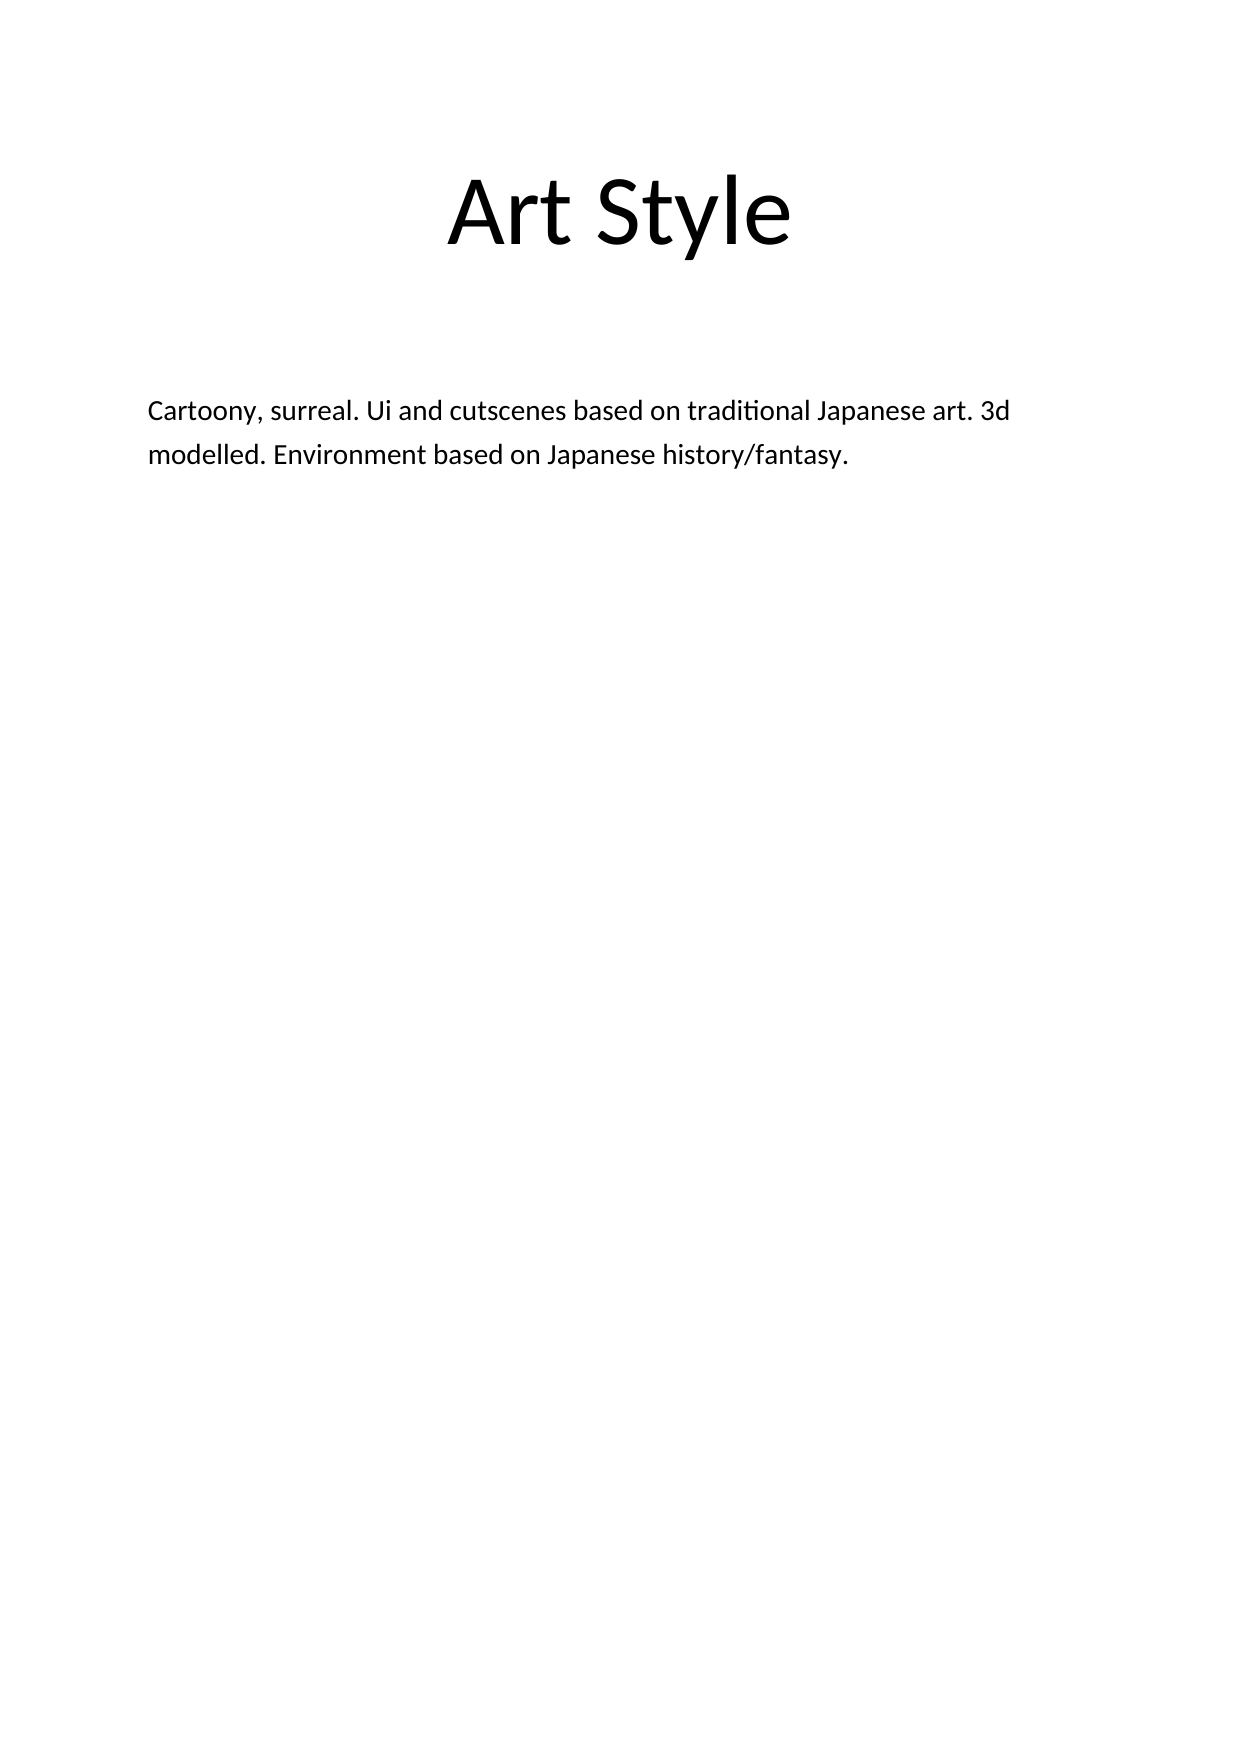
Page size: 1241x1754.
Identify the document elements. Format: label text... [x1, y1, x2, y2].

text Art Style [148, 148, 1093, 270]
text Cartoony, surreal. Ui and cutscenes based on traditional Japanese art. 3d modelled. Environment based on Japanese history/fantasy. [148, 392, 1093, 472]
